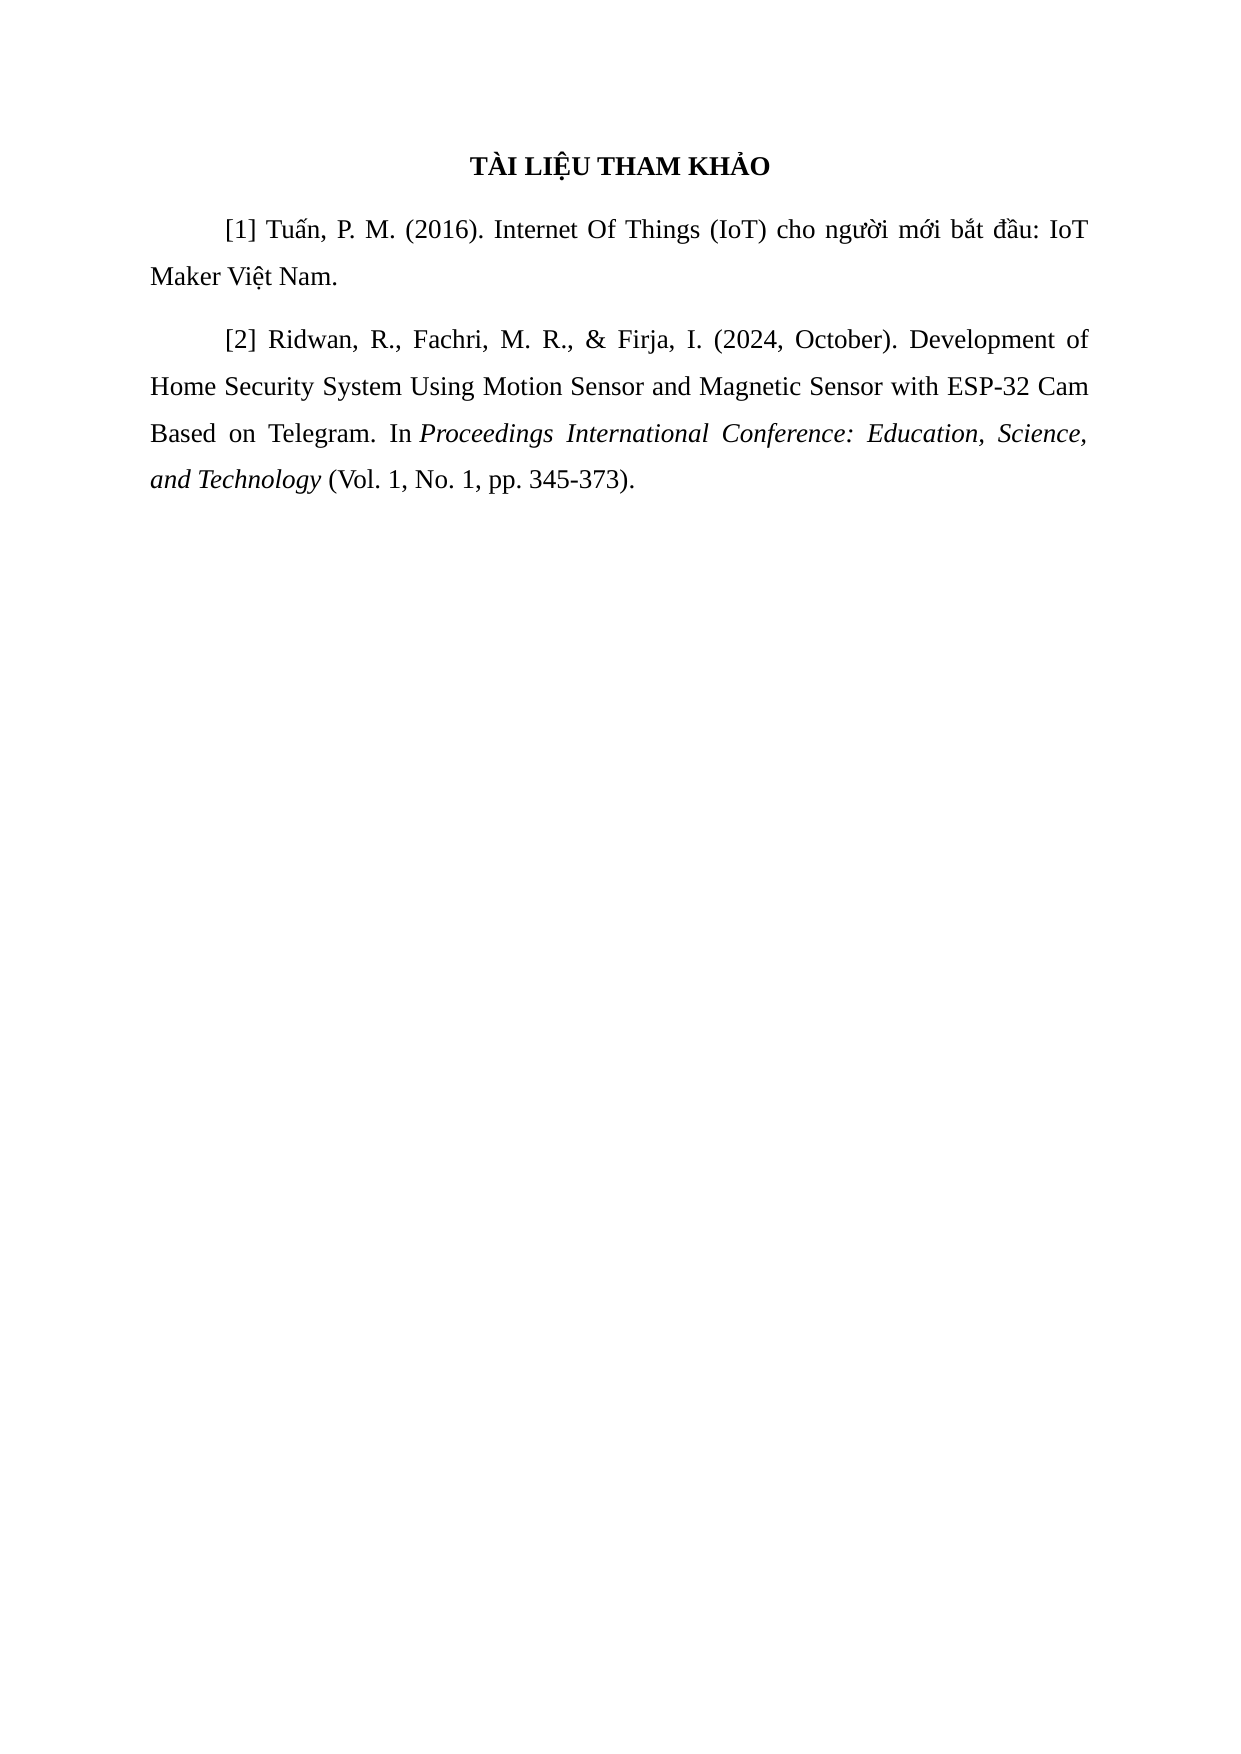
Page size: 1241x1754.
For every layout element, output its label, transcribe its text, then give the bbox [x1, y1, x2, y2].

text [1] Tuấn, P. M. (2016). Internet Of Things (IoT) cho người mới bắt đầu: IoT Maker Việt Nam. [150, 213, 1090, 291]
text [2] Ridwan, R., Fachri, M. R., & Firja, I. (2024, October). Development of Home Security System Using Motion Sensor and Magnetic Sensor with ESP-32 Cam Based on Telegram. In Proceedings International Conference: Education, Science, and Technology (Vol. 1, No. 1, pp. 345-373). [150, 323, 1090, 494]
text TÀI LIỆU THAM KHẢO [150, 150, 1090, 181]
